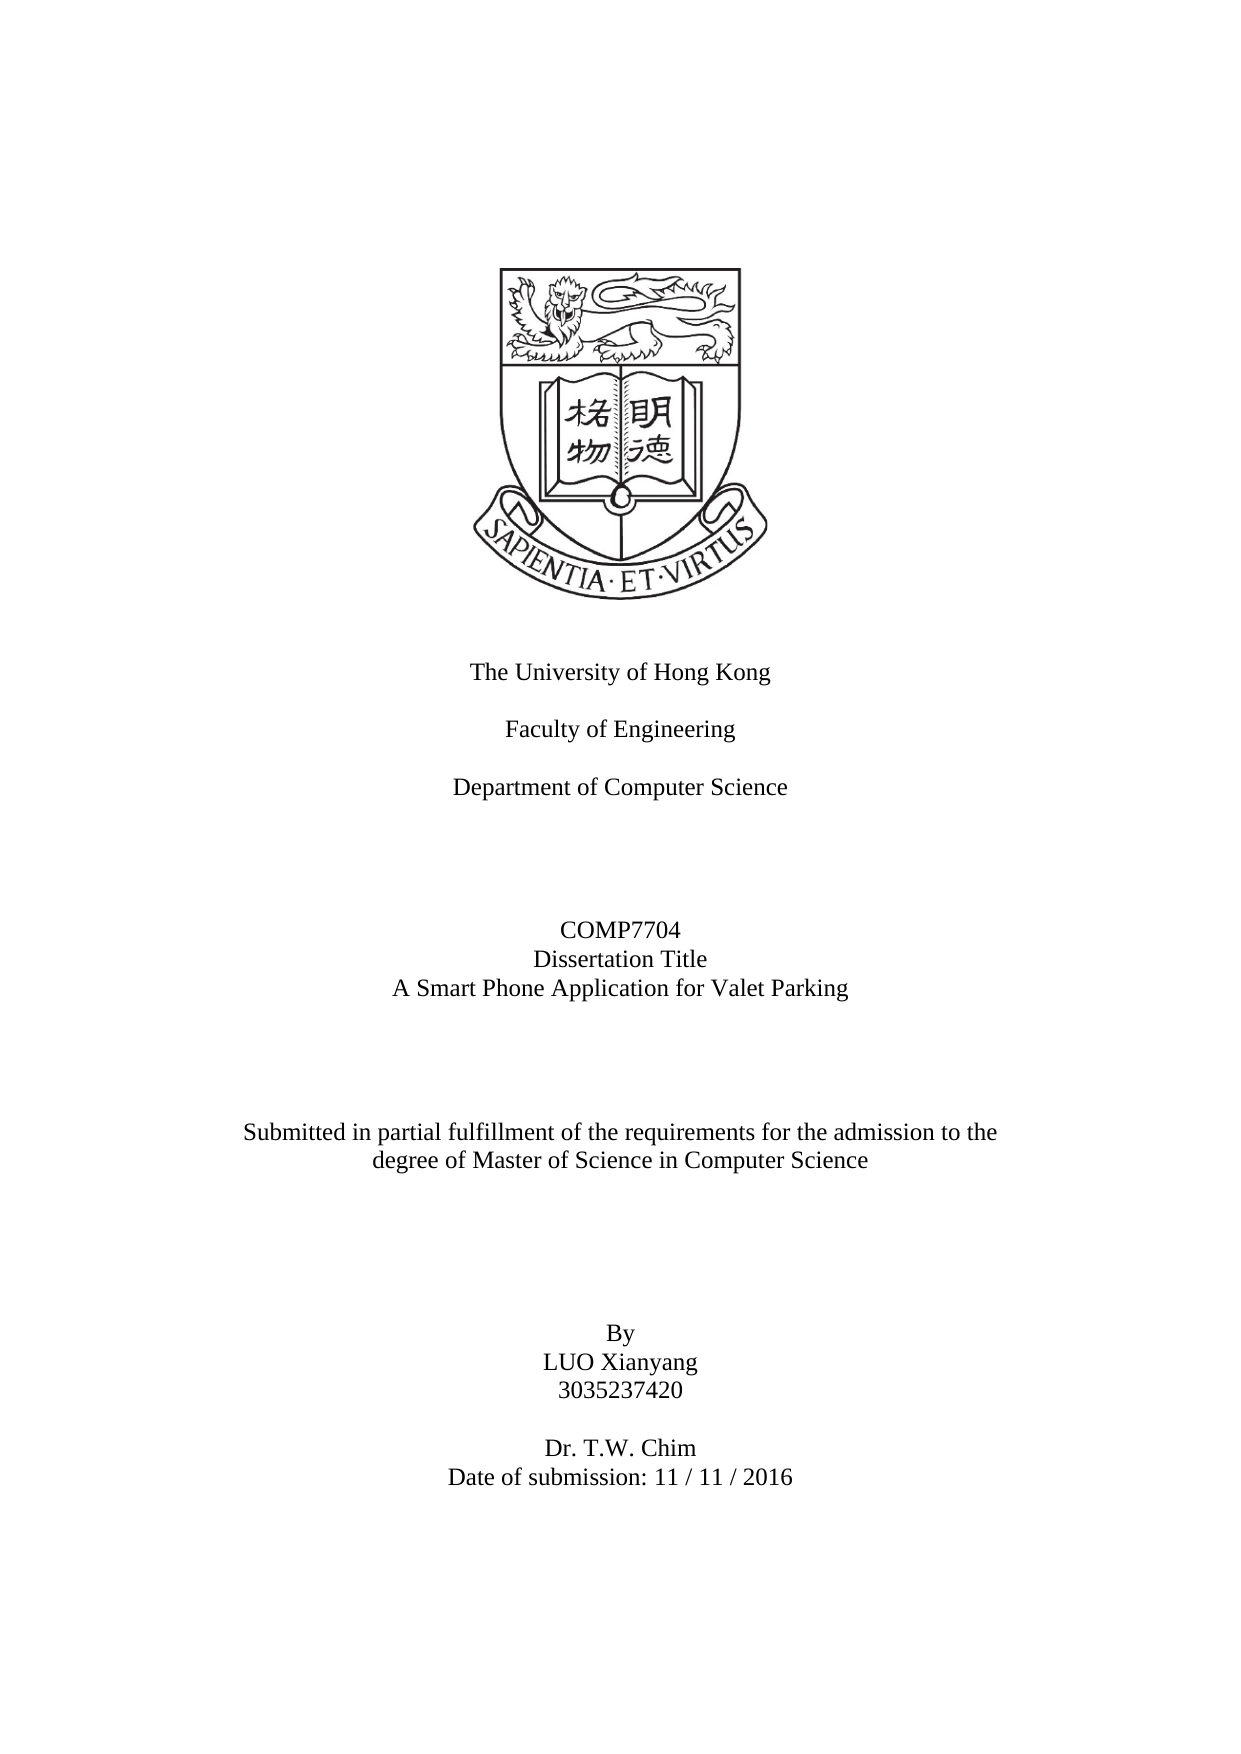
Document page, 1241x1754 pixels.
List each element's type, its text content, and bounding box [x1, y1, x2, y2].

table_header The University of Hong Kong Faculty of Engineering Department of Computer Science COMP7704 Dissertation Title A Smart Phone Application for Valet Parking Submitted in partial fulfillment of the requirements for the admission to the degree of Master of Science in Computer Science By LUO Xianyang 3035237420 Dr. T.W. Chim Date of submission: 11 / 11 / 2016 [225, 211, 1016, 1569]
picture [473, 268, 768, 600]
